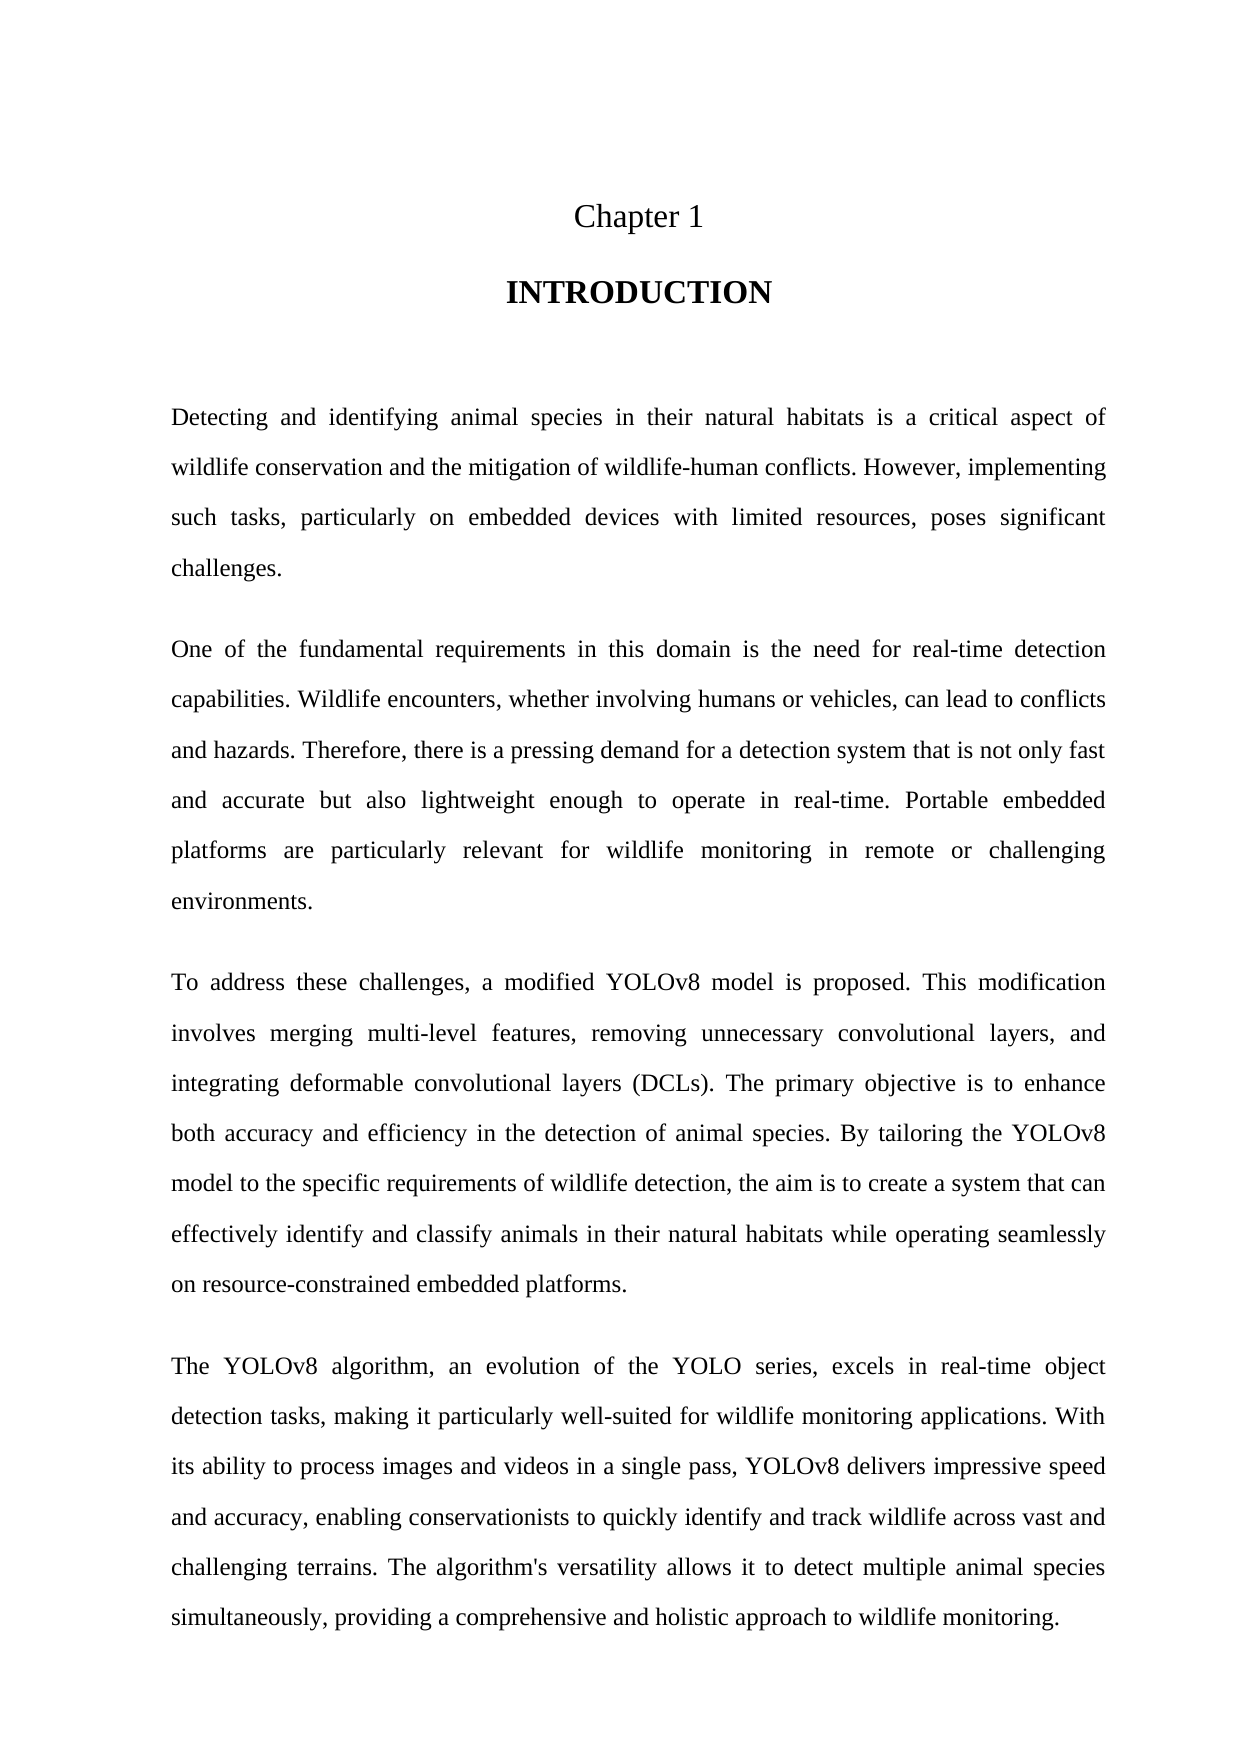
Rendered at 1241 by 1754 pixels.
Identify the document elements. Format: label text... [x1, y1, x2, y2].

text INTRODUCTION [171, 272, 1107, 311]
text The YOLOv8 algorithm, an evolution of the YOLO series, excels in real-time object detection tasks, making it particularly well-suited for wildlife monitoring applications. With its ability to process images and videos in a single pass, YOLOv8 delivers impressive speed and accuracy, enabling conservationists to quickly identify and track wildlife across vast and challenging terrains. The algorithm's versatility allows it to detect multiple animal species simultaneously, providing a comprehensive and holistic approach to wildlife monitoring. [171, 1351, 1107, 1631]
text One of the fundamental requirements in this domain is the need for real-time detection capabilities. Wildlife encounters, whether involving humans or vehicles, can lead to conflicts and hazards. Therefore, there is a pressing demand for a detection system that is not only fast and accurate but also lightweight enough to operate in real-time. Portable embedded platforms are particularly relevant for wildlife monitoring in remote or challenging environments. [171, 634, 1107, 914]
text Chapter 1 [171, 196, 1107, 234]
text Detecting and identifying animal species in their natural habitats is a critical aspect of wildlife conservation and the mitigation of wildlife-human conflicts. However, implementing such tasks, particularly on embedded devices with limited resources, poses significant challenges. [171, 402, 1107, 581]
text To address these challenges, a modified YOLOv8 model is proposed. This modification involves merging multi-level features, removing unnecessary convolutional layers, and integrating deformable convolutional layers (DCLs). The primary objective is to enhance both accuracy and efficiency in the detection of animal species. By tailoring the YOLOv8 model to the specific requirements of wildlife detection, the aim is to create a system that can effectively identify and classify animals in their natural habitats while operating seamlessly on resource-constrained embedded platforms. [171, 967, 1107, 1298]
